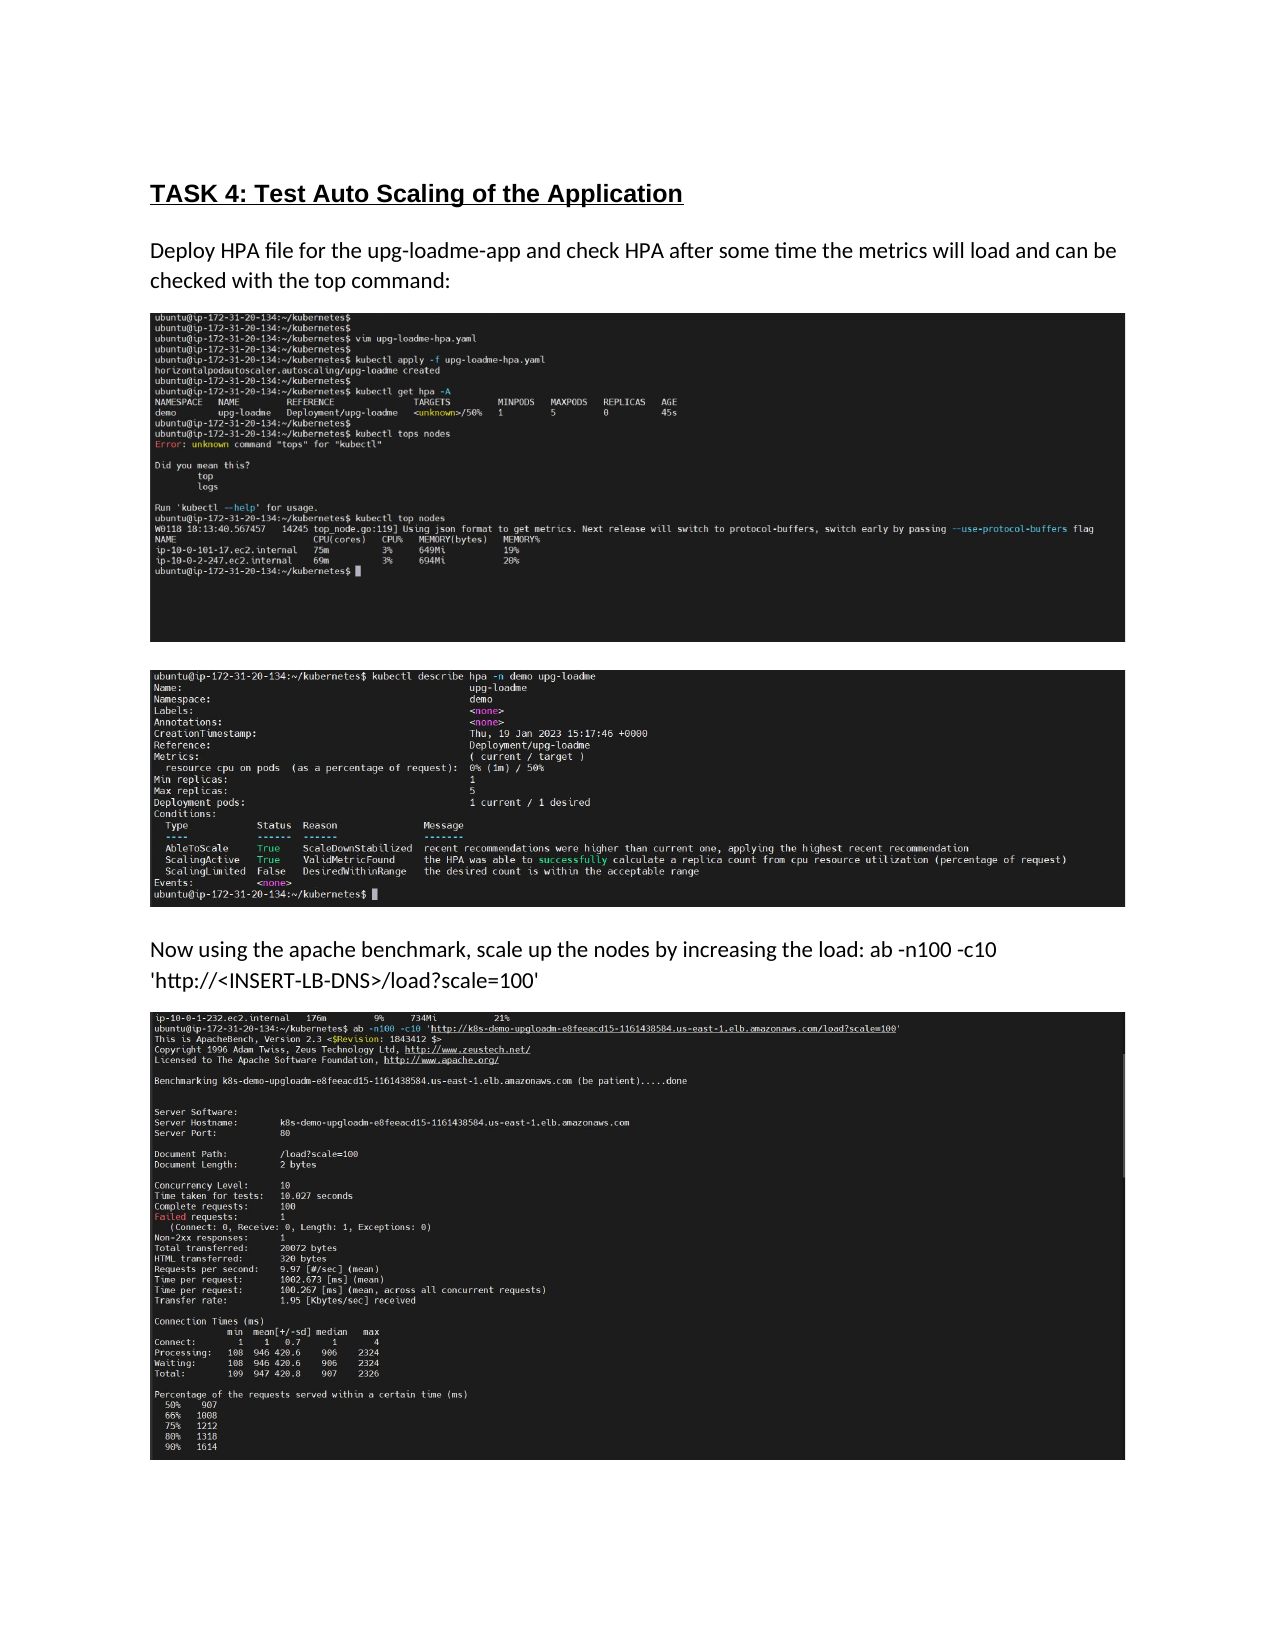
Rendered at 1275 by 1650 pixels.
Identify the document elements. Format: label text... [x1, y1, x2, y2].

picture [150, 313, 1125, 642]
text Now using the apache benchmark, scale up the nodes by increasing the load: ab -n100 -c10 'http://<INSERT-LB-DNS>/load?scale=100' [150, 936, 1125, 994]
text TASK 4: Test Auto Scaling of the Application [150, 179, 1125, 207]
picture [150, 1012, 1125, 1460]
text Deploy HPA file for the upg-loadme-app and check HPA after some time the metrics will load and can be checked with the top command: [150, 236, 1125, 294]
picture [150, 670, 1125, 907]
